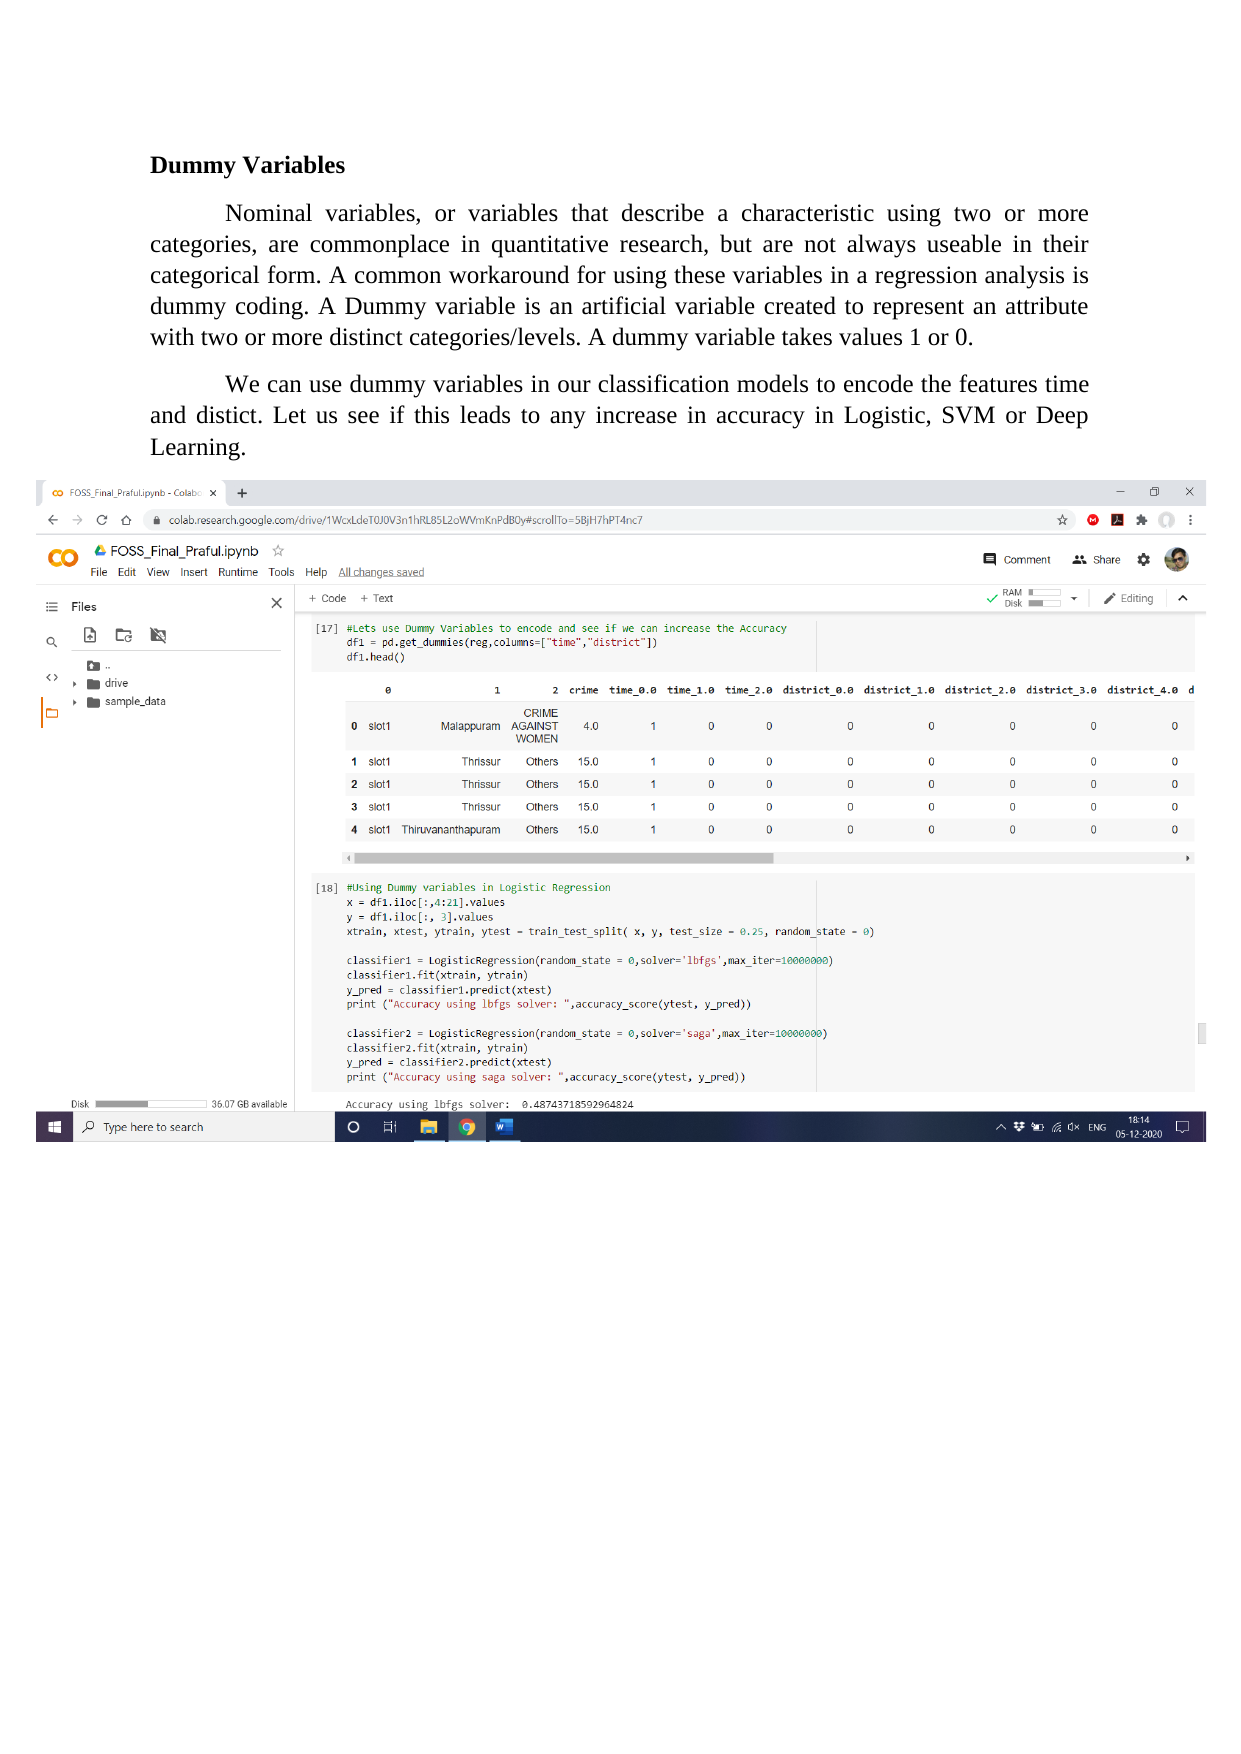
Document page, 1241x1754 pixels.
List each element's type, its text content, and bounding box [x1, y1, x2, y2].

text Dummy Variables [150, 150, 1090, 179]
text We can use dummy variables in our classification models to encode the features time and distict. Let us see if this leads to any increase in accuracy in Logistic, SVM or Deep Learning. [150, 369, 1090, 460]
text Nominal variables, or variables that describe a characteristic using two or more categories, are commonplace in quantitative research, but are not always useable in their categorical form. A common workaround for using these variables in a regression analysis is dummy coding. A Dummy variable is an artificial variable created to represent an attribute with two or more distinct categories/levels. A dummy variable takes values 1 or 0. [150, 198, 1090, 351]
picture [36, 480, 1207, 1142]
